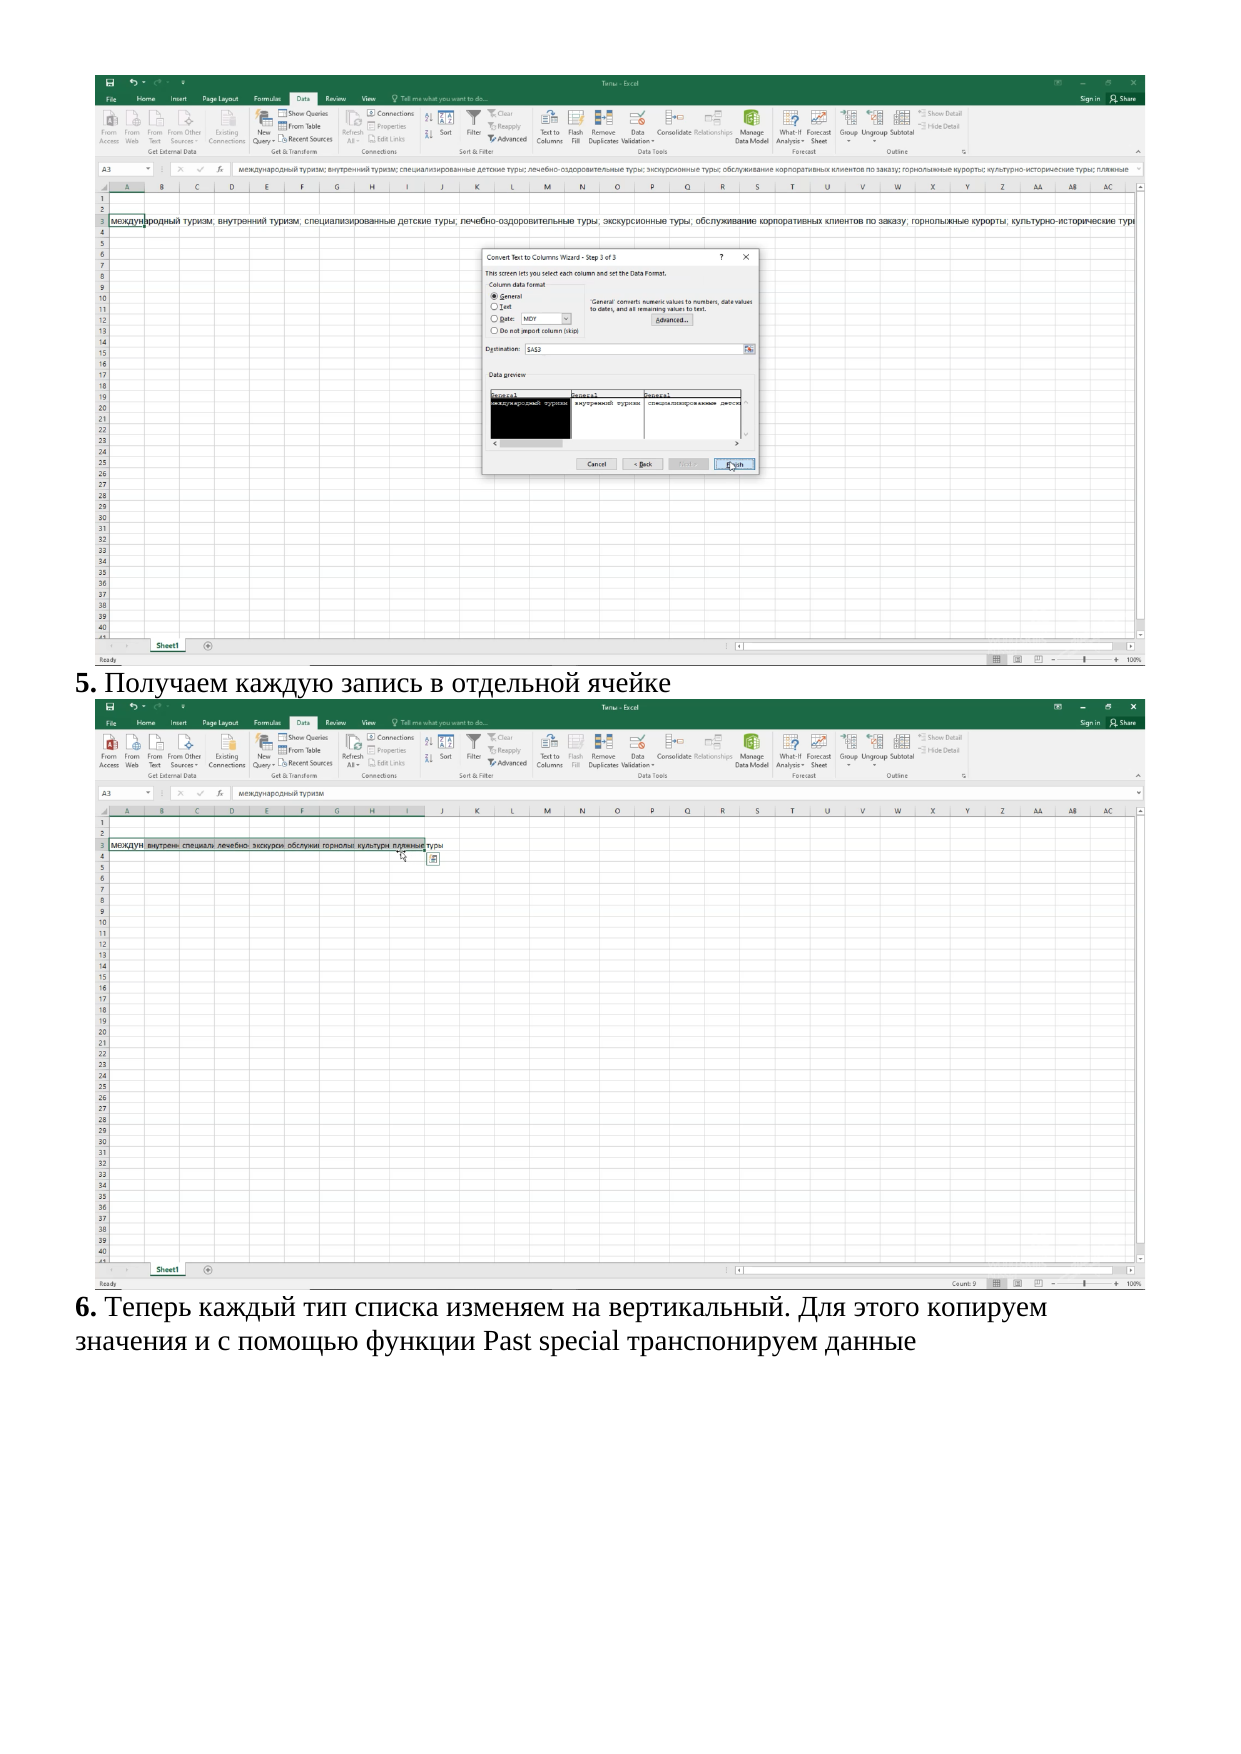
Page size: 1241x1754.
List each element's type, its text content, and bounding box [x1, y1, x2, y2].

picture [95, 699, 1146, 1290]
text 5. Получаем каждую запись в отдельной ячейке [75, 666, 1165, 699]
picture [95, 75, 1146, 666]
text 6. Теперь каждый тип списка изменяем на вертикальный. Для этого копируем значения и с помощью функции Past special транспонируем данные [75, 1289, 1165, 1357]
